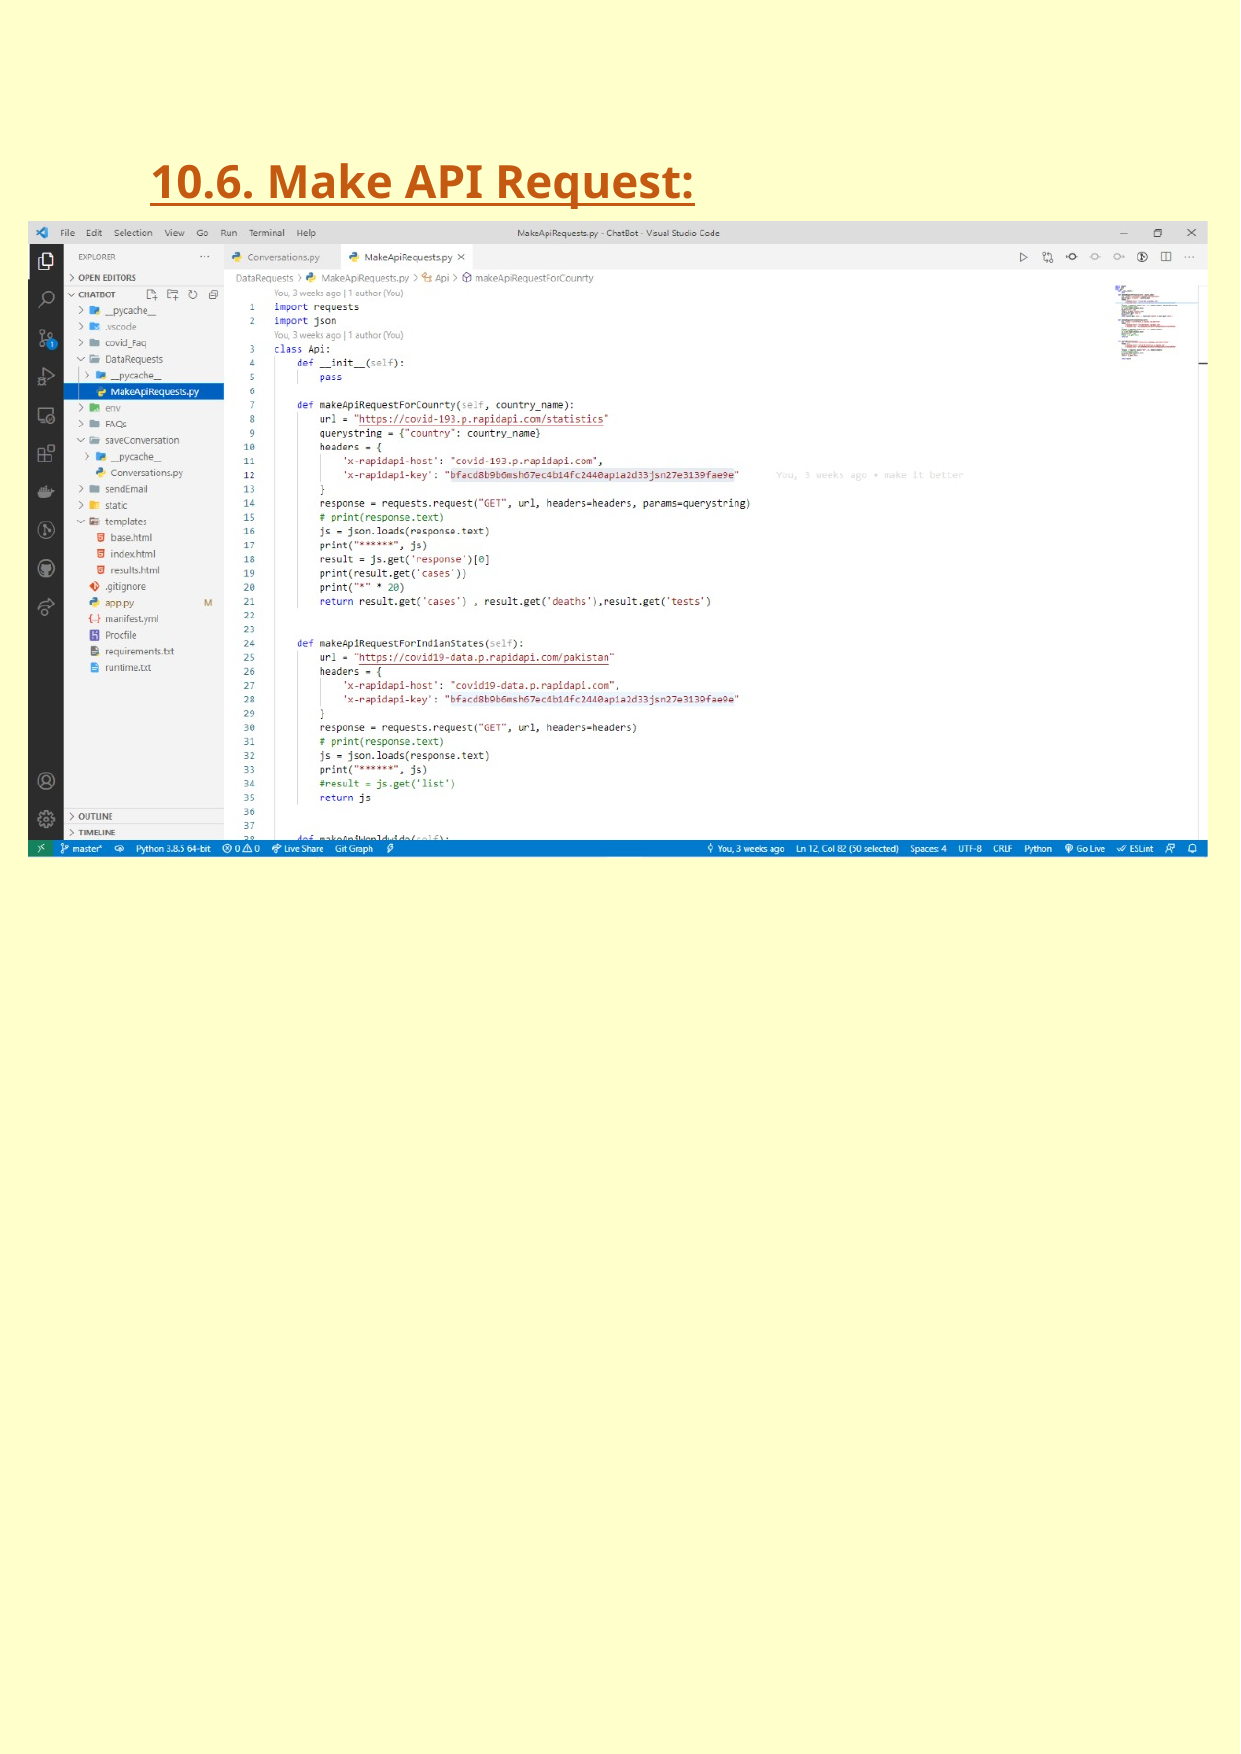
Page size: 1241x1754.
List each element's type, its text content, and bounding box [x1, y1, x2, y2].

text 10.6. Make API Request: [150, 150, 1090, 212]
picture [28, 221, 1208, 858]
